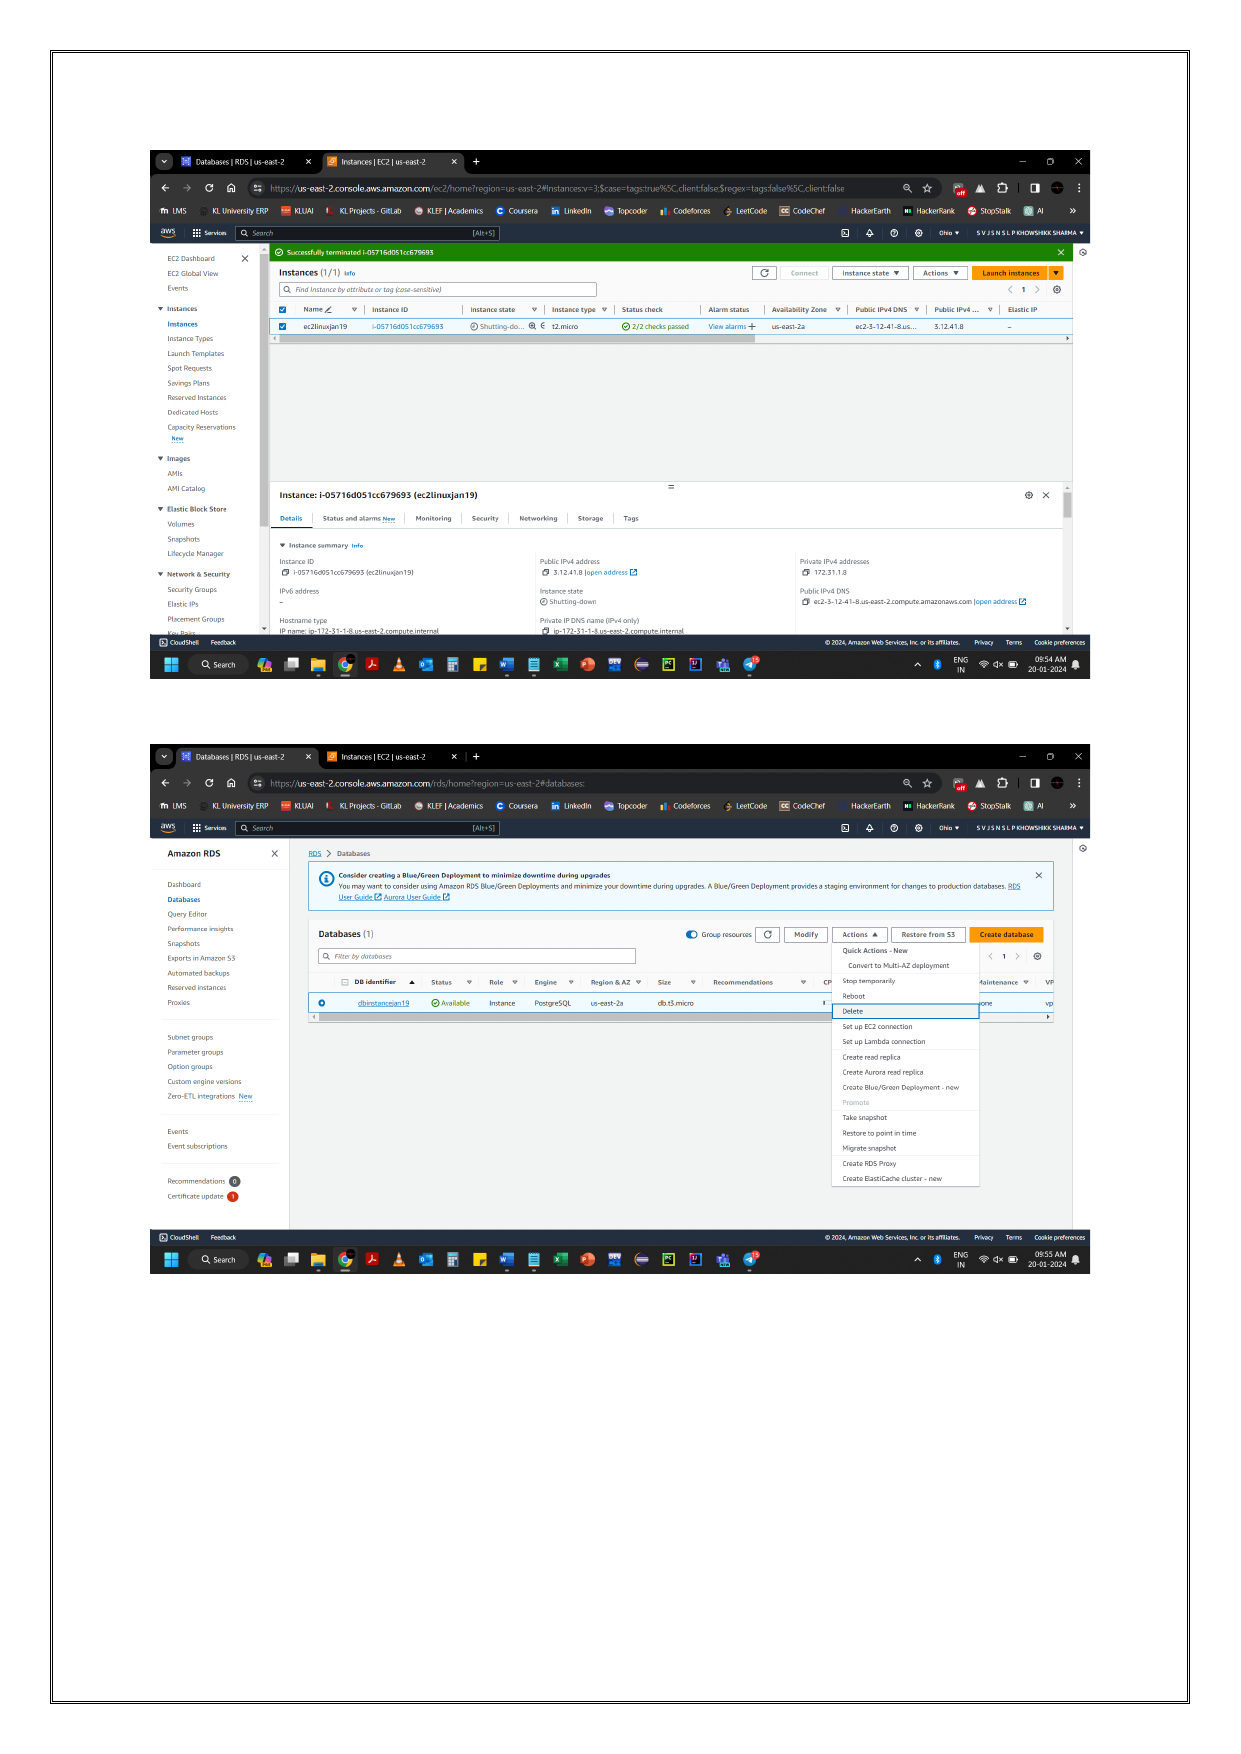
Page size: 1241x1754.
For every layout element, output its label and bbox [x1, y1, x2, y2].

picture [150, 744, 1091, 1274]
picture [150, 150, 1091, 679]
